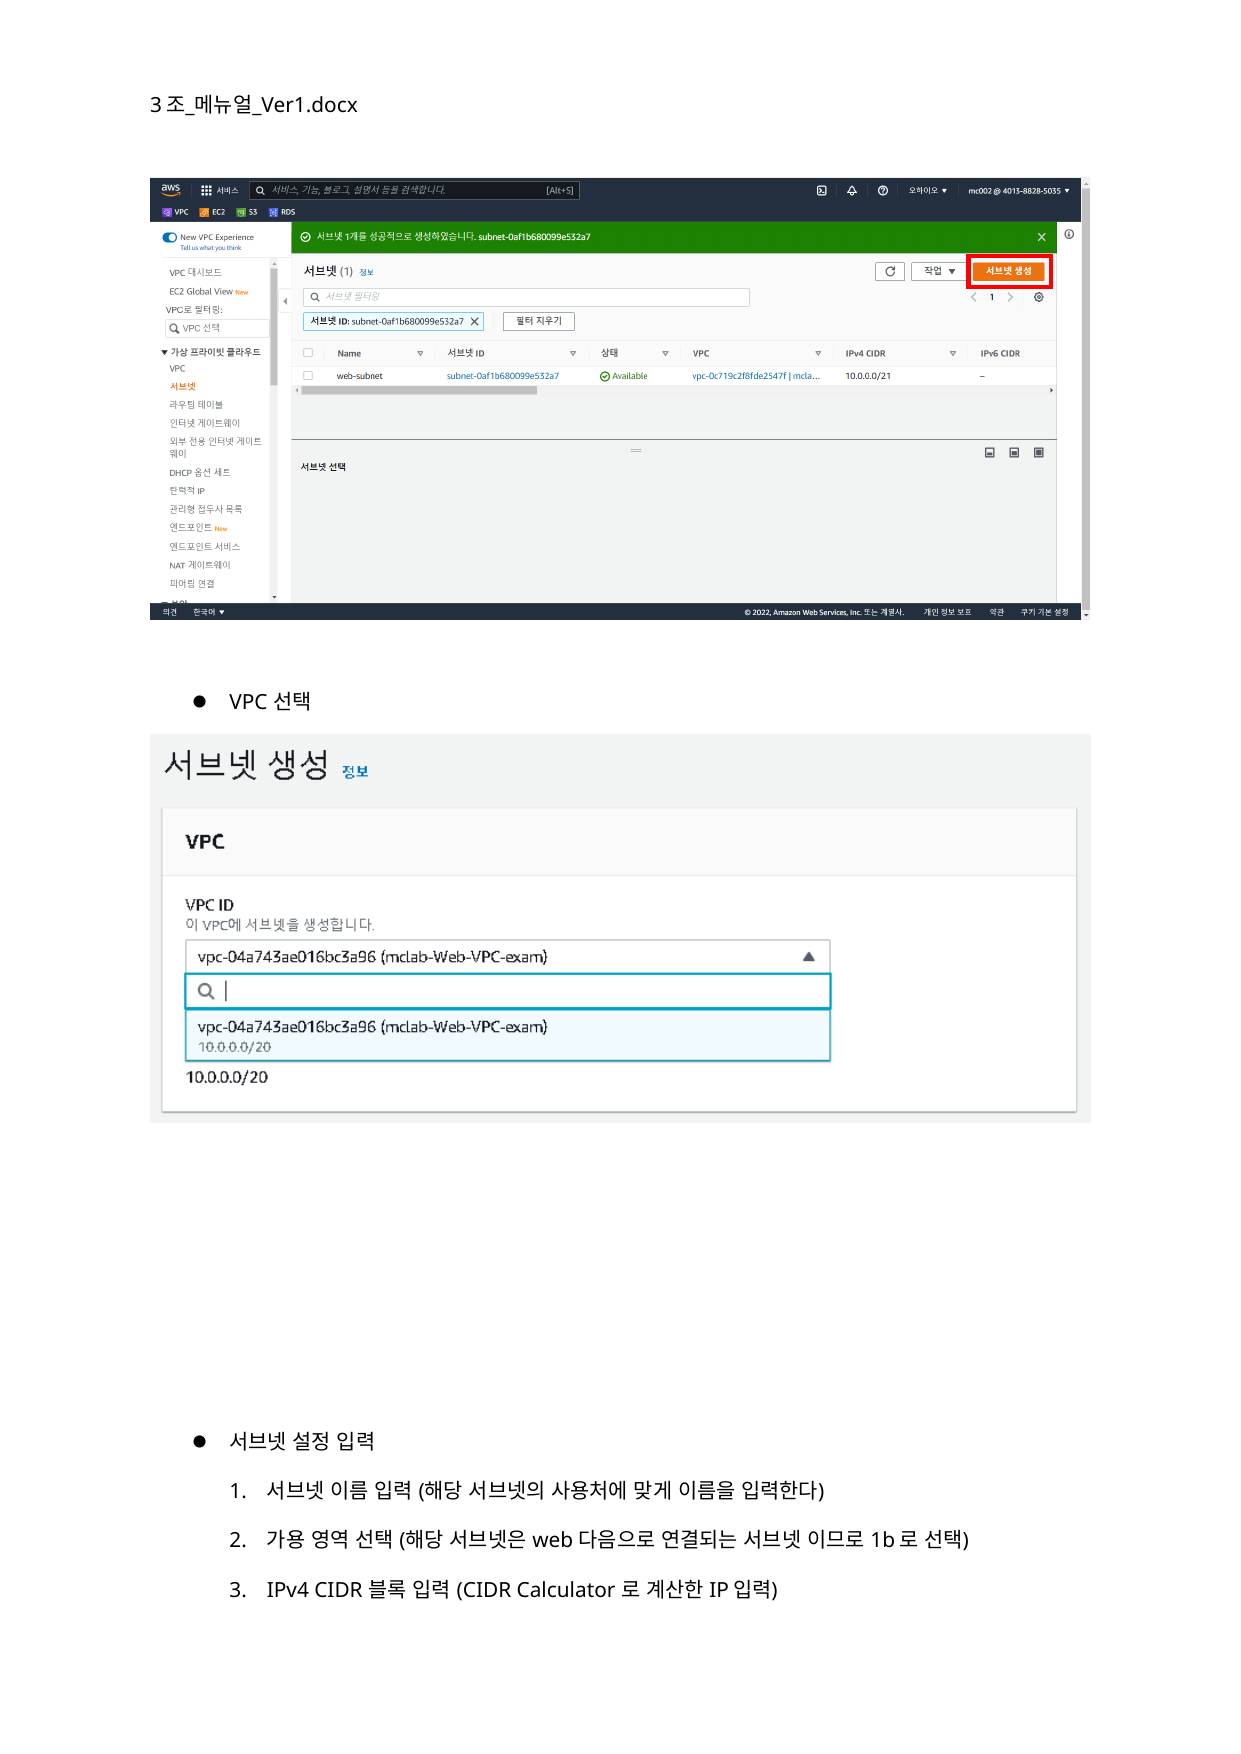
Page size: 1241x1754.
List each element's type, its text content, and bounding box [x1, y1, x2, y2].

list VPC 선택 [192, 686, 1090, 716]
picture [150, 734, 1091, 1123]
list 가용 영역 선택 (해당 서브넷은 web 다음으로 연결되는 서브넷 이므로 1b로 선택) [229, 1524, 1090, 1554]
list 서브넷 이름 입력 (해당 서브넷의 사용처에 맞게 이름을 입력한다) [229, 1474, 1090, 1505]
list IPv4 CIDR 블록 입력 (CIDR Calculator 로 계산한 IP입력) [229, 1573, 1090, 1603]
picture [150, 177, 1091, 620]
list 서브넷 설정 입력 [192, 1425, 1090, 1455]
